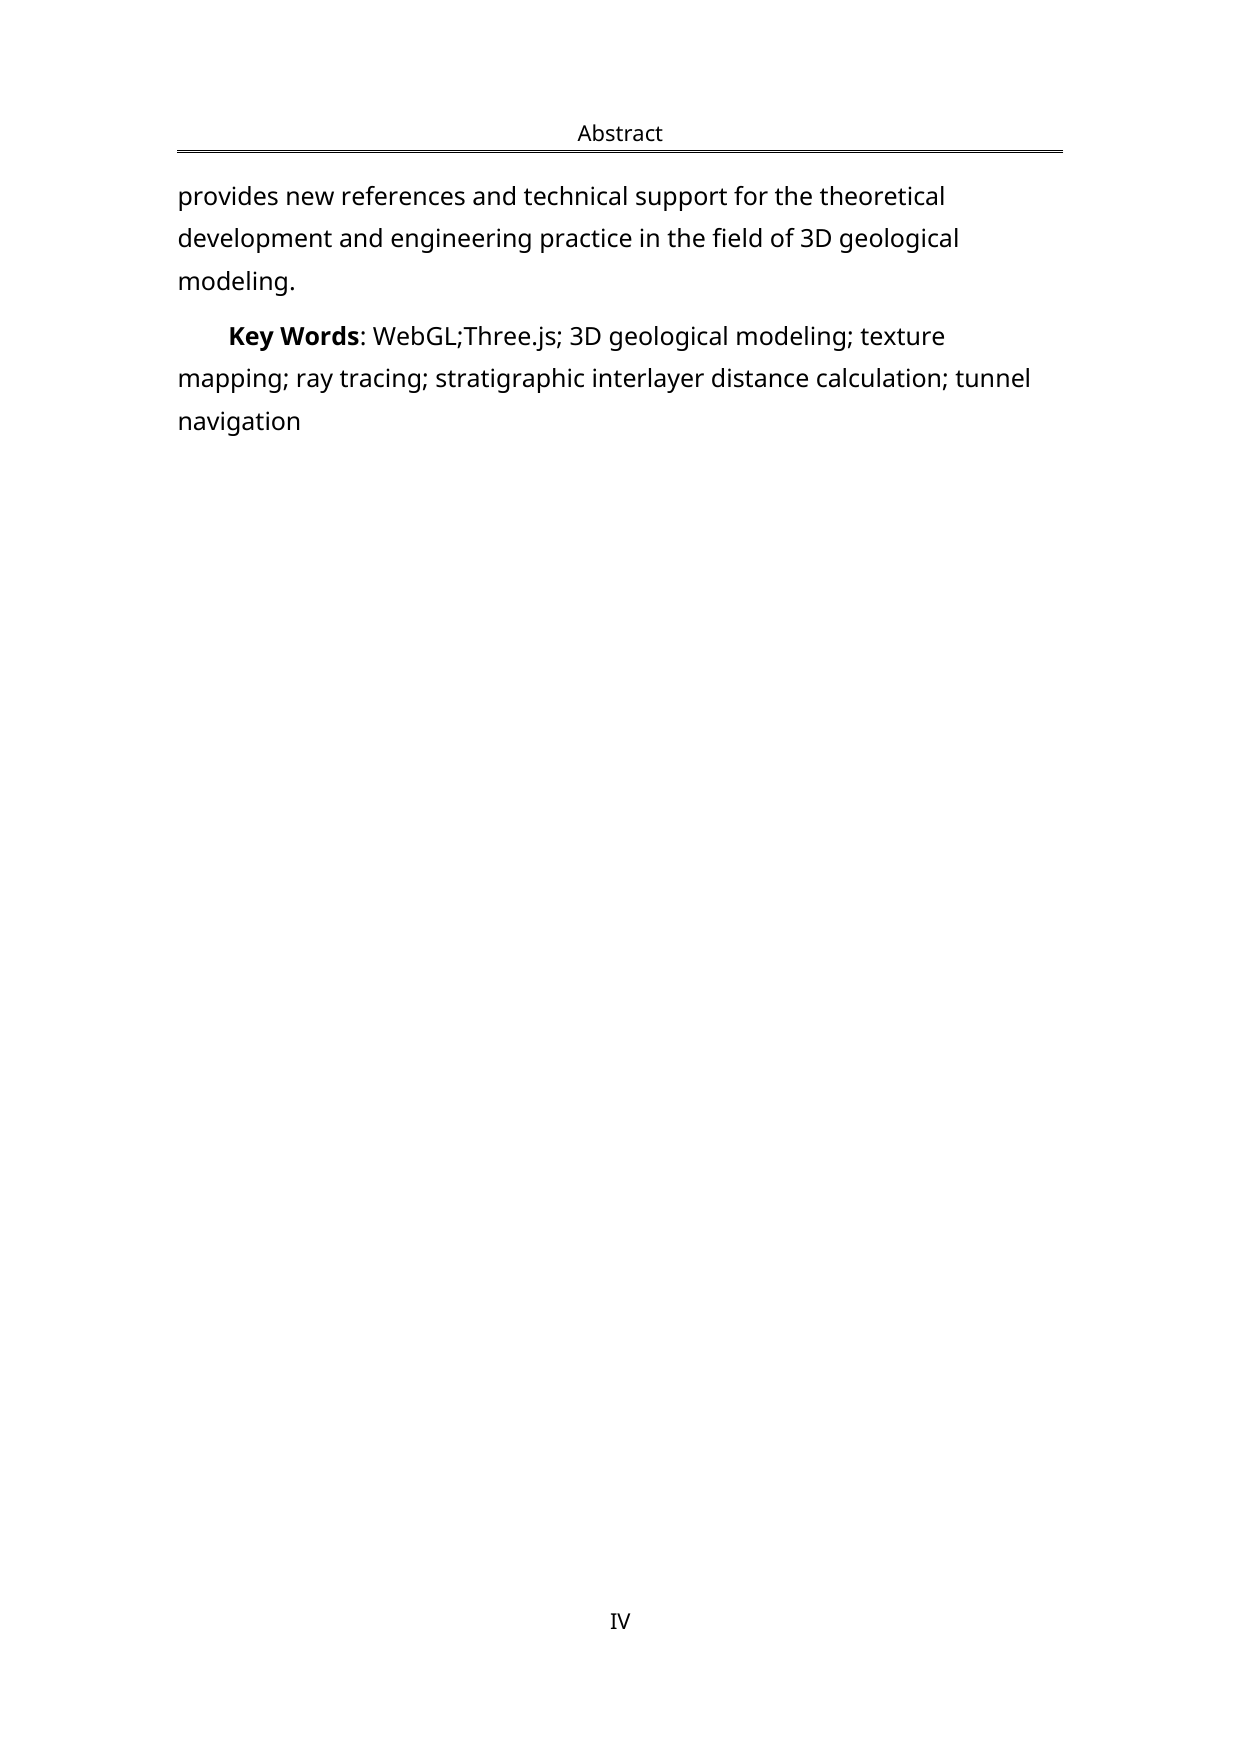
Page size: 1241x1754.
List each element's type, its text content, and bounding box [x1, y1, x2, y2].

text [177, 178, 1063, 297]
text Key Words: WebGL;Three.js; 3D geological modeling; texture mapping; ray tracing; stratigraphic interlayer distance calculation; tunnel navigation [177, 318, 1063, 437]
